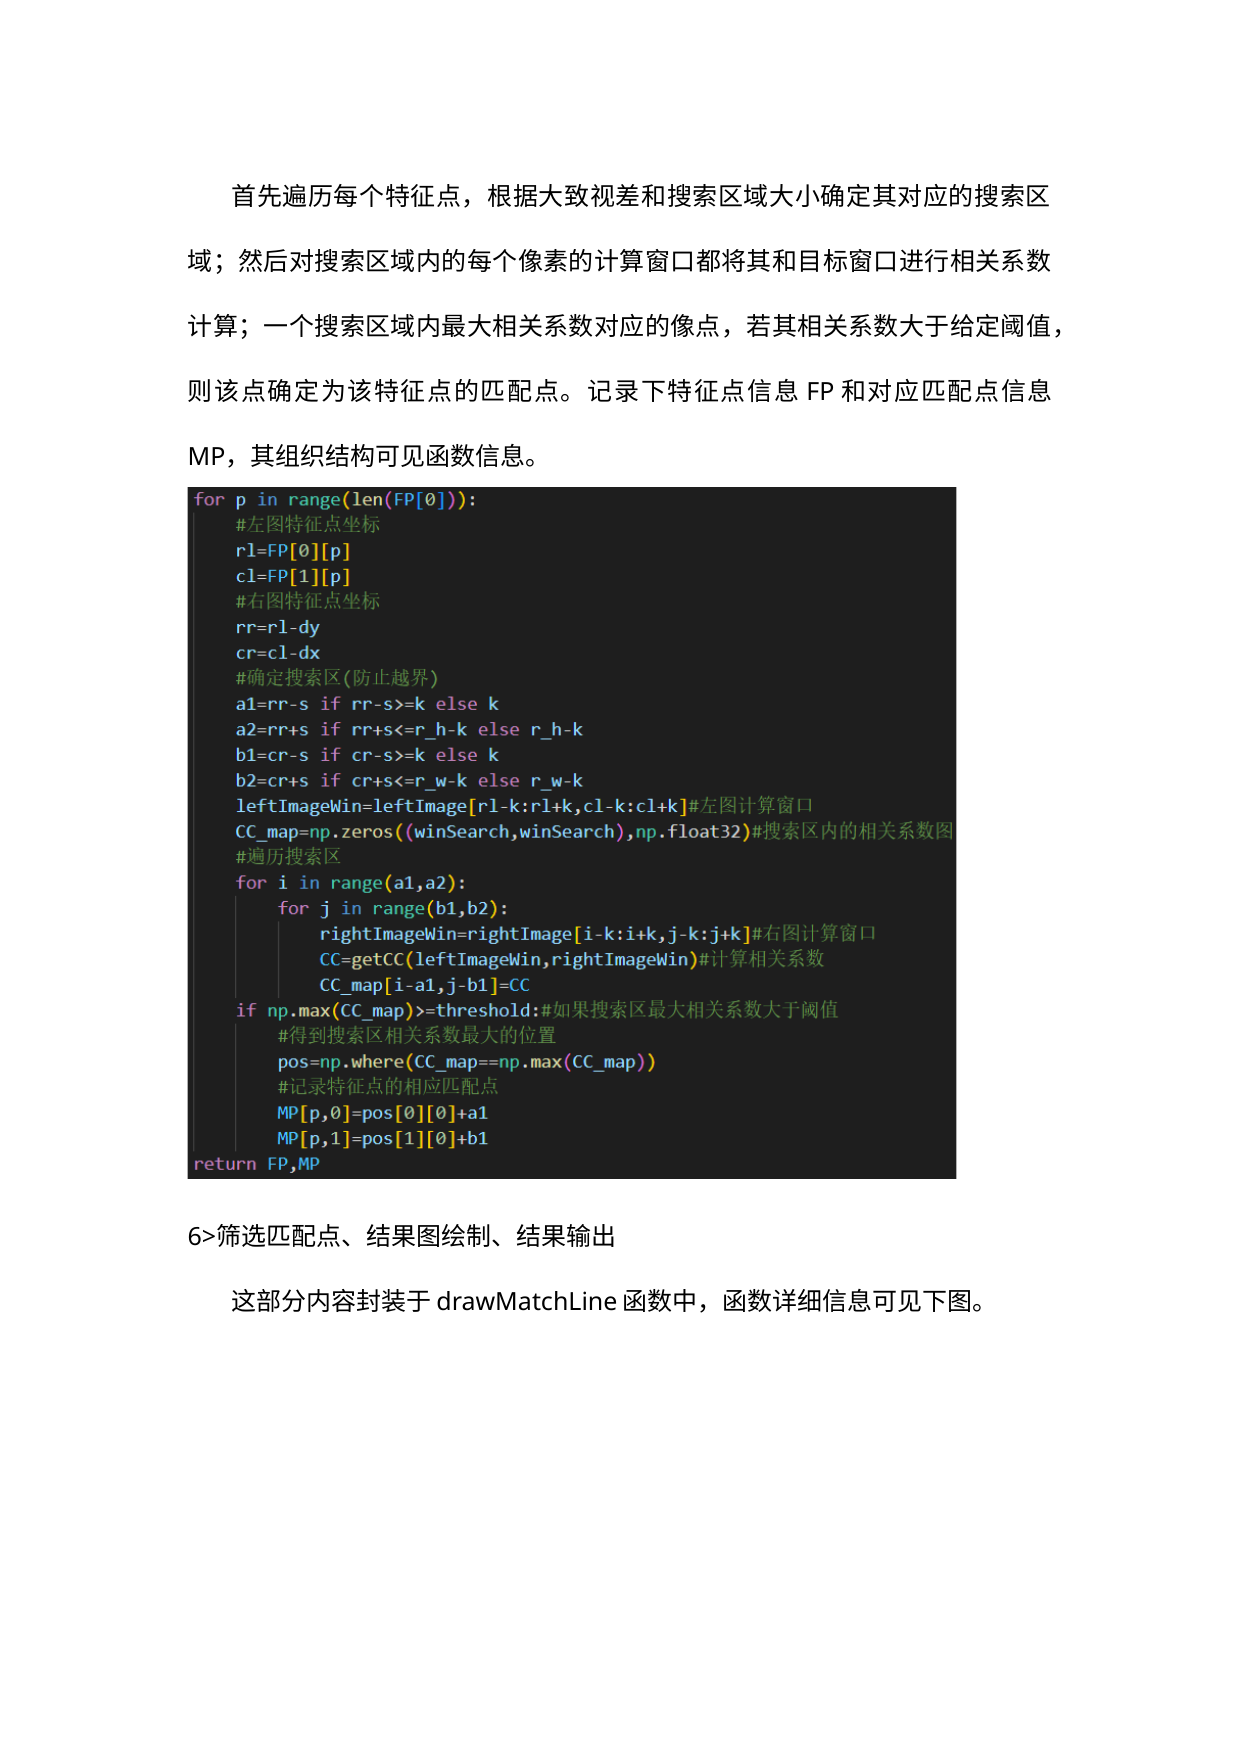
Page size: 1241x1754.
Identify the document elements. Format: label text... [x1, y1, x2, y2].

list 这部分内容封装于drawMatchLine函数中，函数详细信息可见下图。 [187, 1267, 1053, 1332]
picture [187, 487, 957, 1179]
list 筛选匹配点、结果图绘制、结果输出 [187, 1202, 1053, 1267]
list 首先遍历每个特征点，根据大致视差和搜索区域大小确定其对应的搜索区域；然后对搜索区域内的每个像素的计算窗口都将其和目标窗口进行相关系数计算；一个搜索区域内最大相关系数对应的像点，若其相关系数大于给定阈值，则该点确定为该特征点的匹配点。记录下特征点信息FP和对应匹配点信息MP，其组织结构可见函数信息。 [187, 162, 1053, 487]
